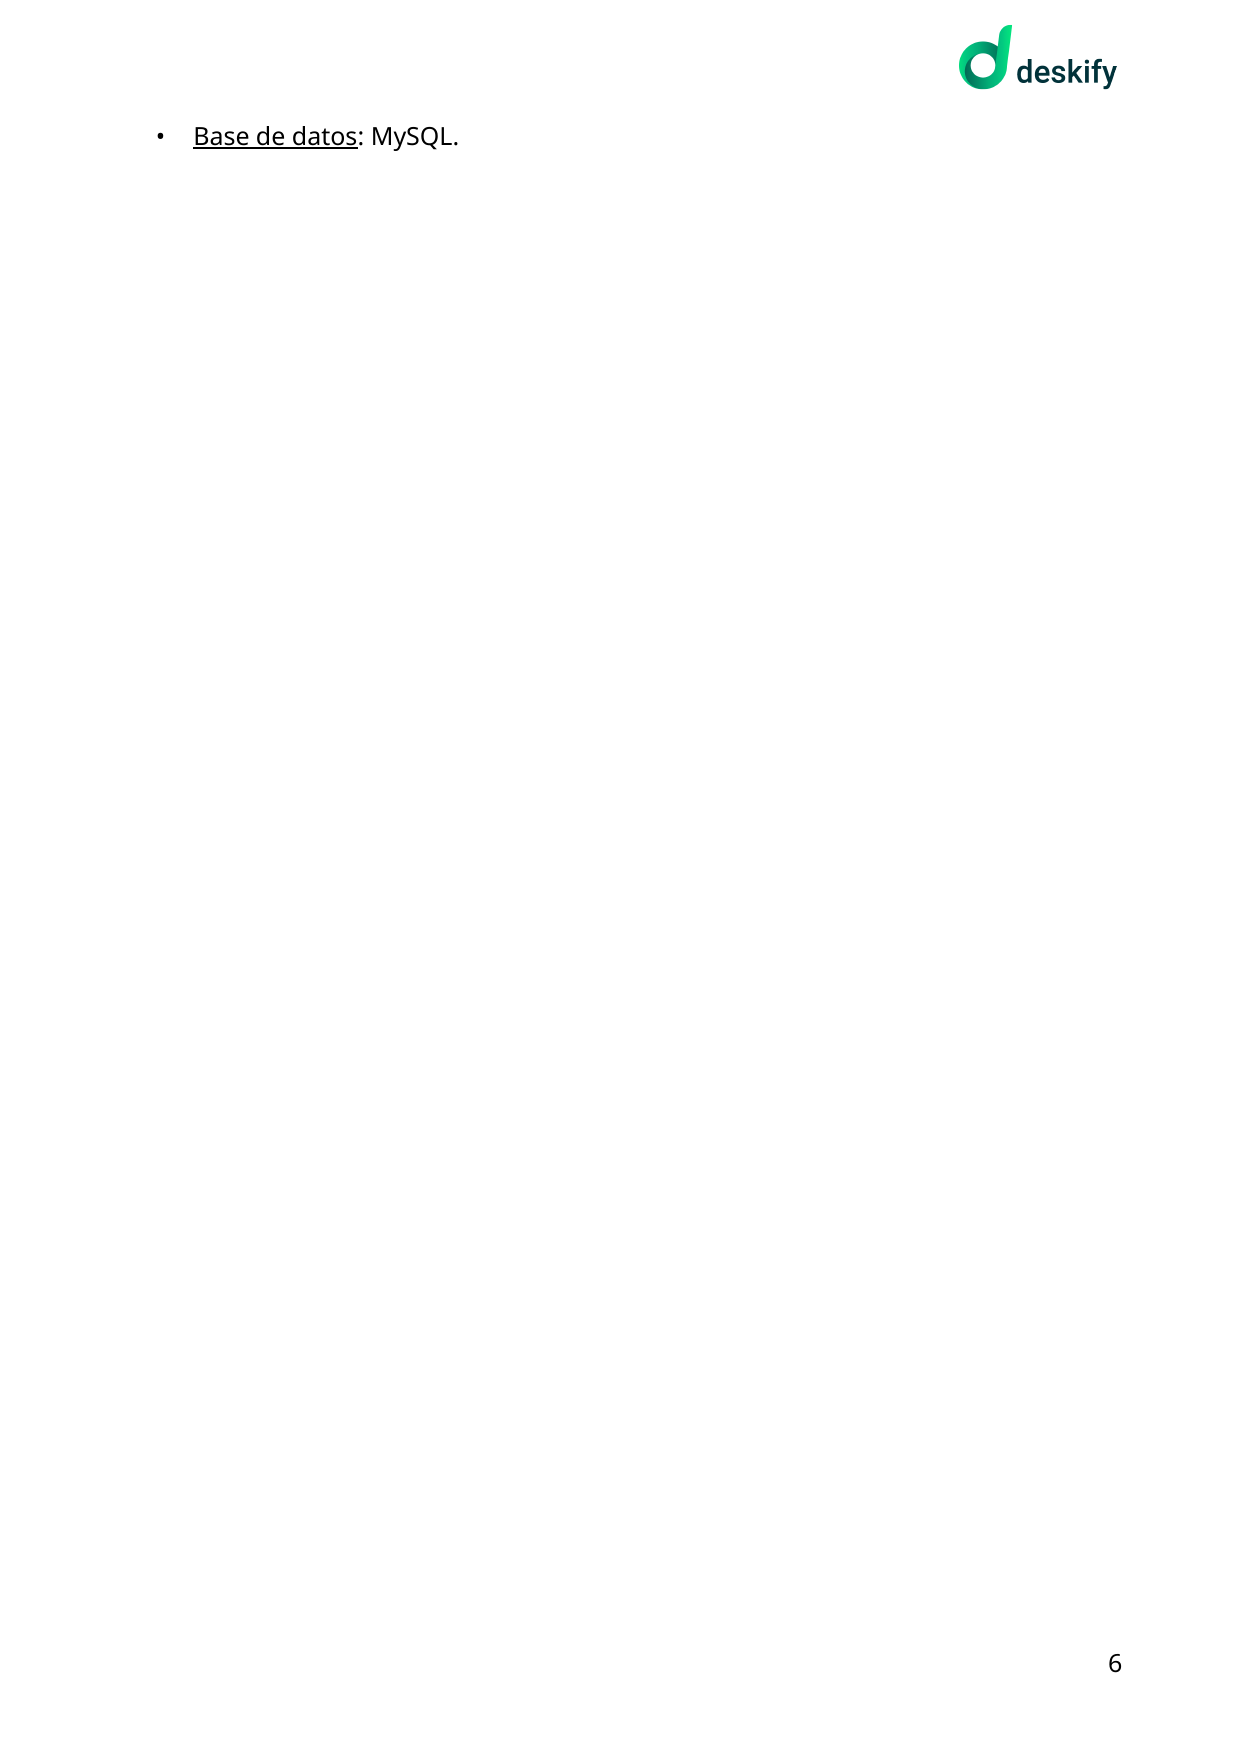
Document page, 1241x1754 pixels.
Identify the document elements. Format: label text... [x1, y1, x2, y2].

list Base de datos: MySQL. [156, 118, 1122, 152]
picture [953, 22, 1127, 92]
